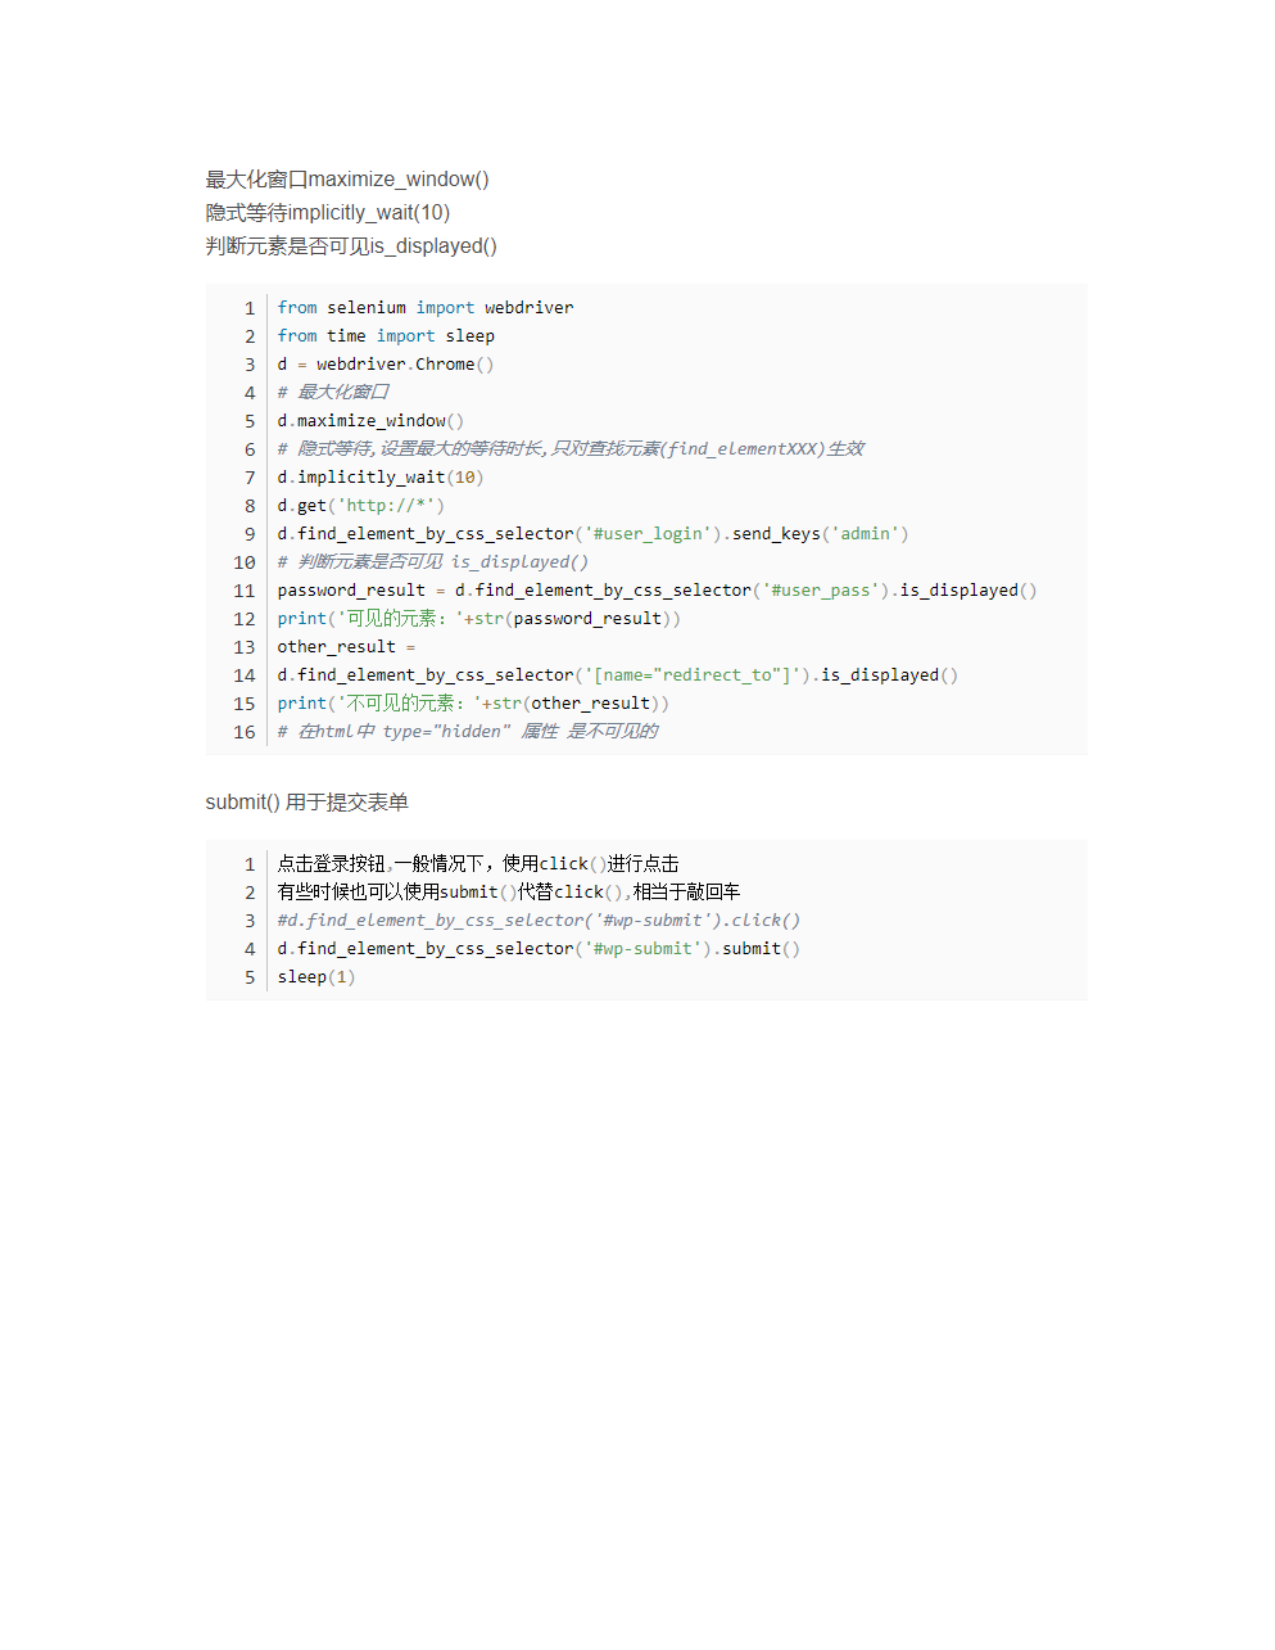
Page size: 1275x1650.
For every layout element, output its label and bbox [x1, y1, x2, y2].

picture [187, 150, 1088, 1007]
